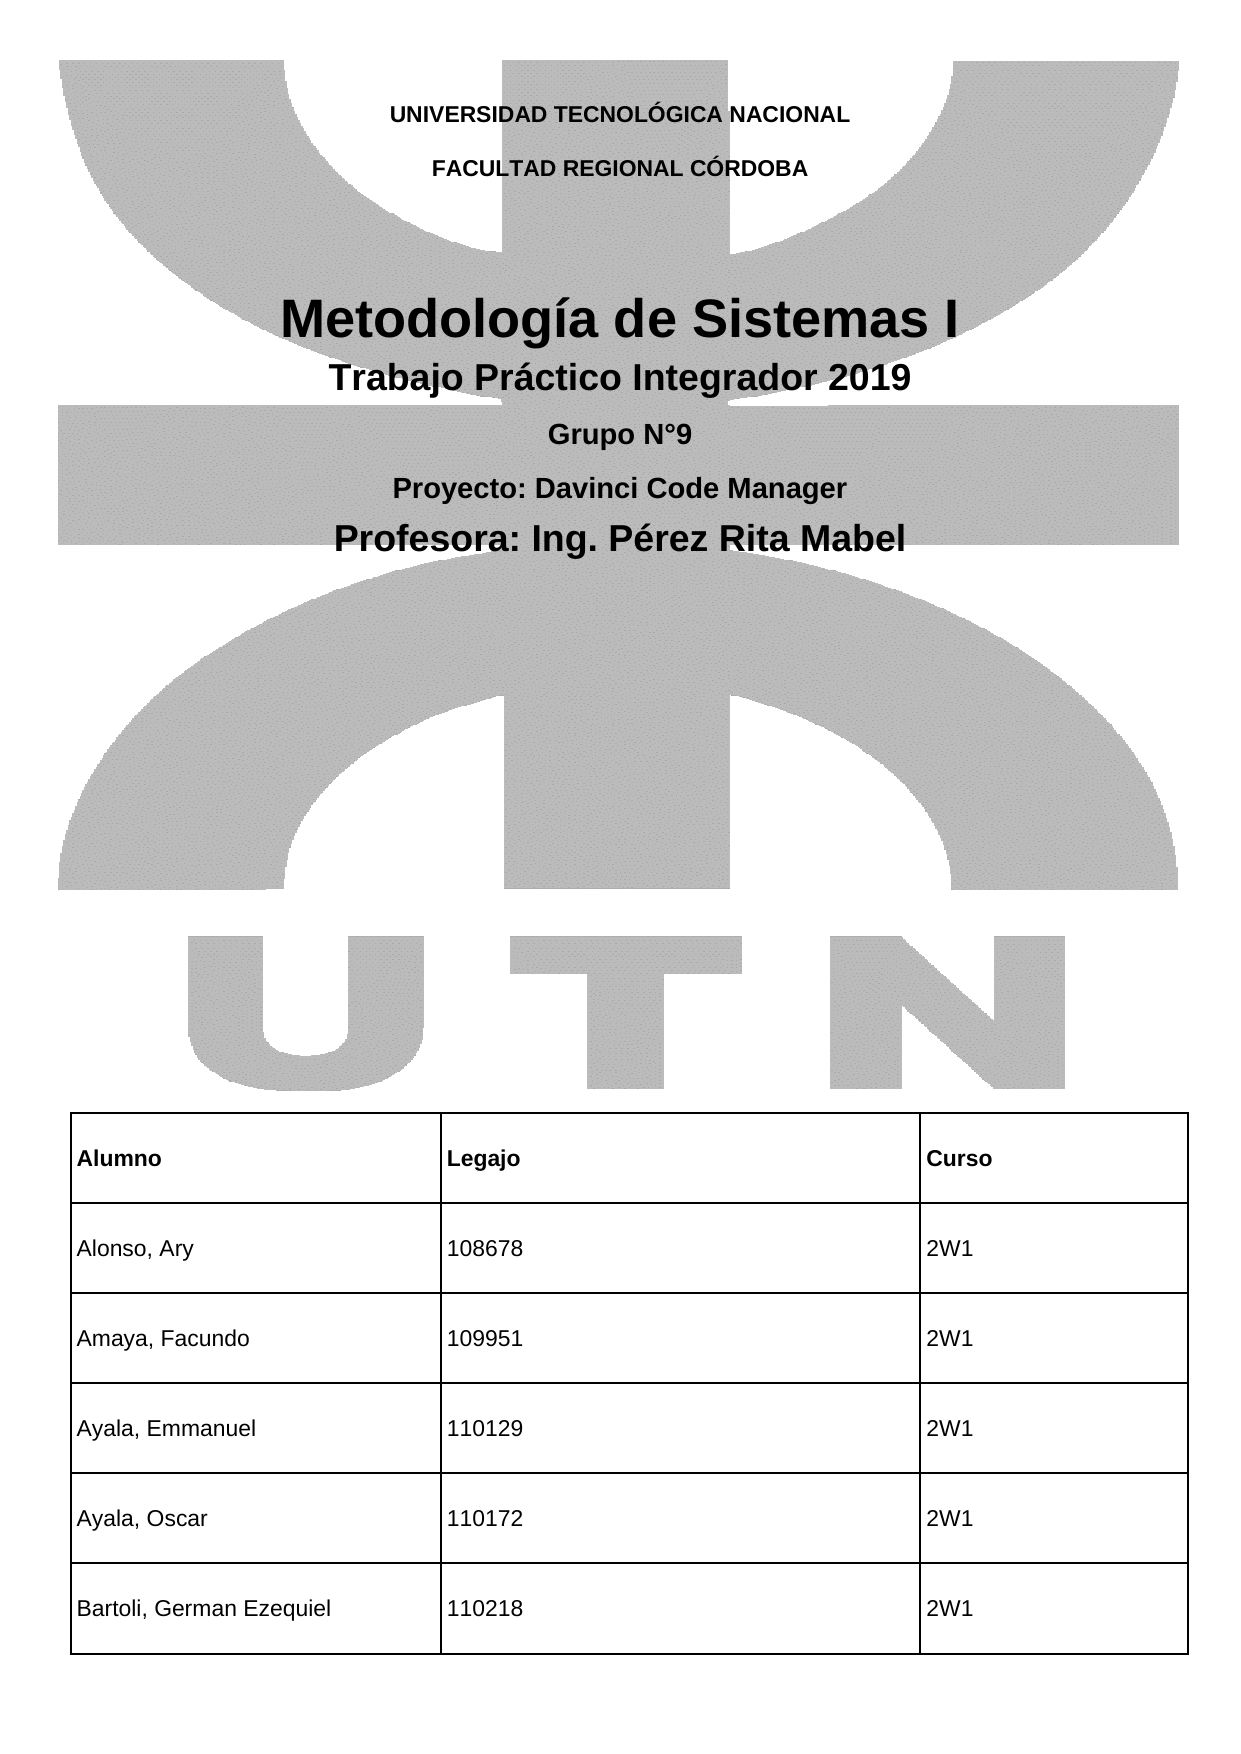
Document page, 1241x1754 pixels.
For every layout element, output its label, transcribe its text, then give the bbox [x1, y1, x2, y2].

table_cell 110172 [442, 1474, 919, 1562]
table_header Curso [921, 1114, 1187, 1202]
table_cell Ayala, Emmanuel [72, 1384, 440, 1472]
table_cell Alonso, Ary [72, 1204, 440, 1292]
picture [58, 59, 1181, 1091]
table_cell Ayala, Oscar [72, 1474, 440, 1562]
table_cell 2W1 [921, 1474, 1187, 1562]
table_cell 108678 [442, 1204, 919, 1292]
table_header Legajo [442, 1114, 919, 1202]
table_cell Bartoli, German Ezequiel [72, 1564, 440, 1652]
table_cell 2W1 [921, 1294, 1187, 1382]
table_cell 2W1 [921, 1204, 1187, 1292]
table_cell 110129 [442, 1384, 919, 1472]
table_cell Amaya, Facundo [72, 1294, 440, 1382]
table_cell 110218 [442, 1564, 919, 1652]
table_cell 109951 [442, 1294, 919, 1382]
table_header Alumno [72, 1114, 440, 1202]
table_cell 2W1 [921, 1384, 1187, 1472]
table_cell 2W1 [921, 1564, 1187, 1652]
